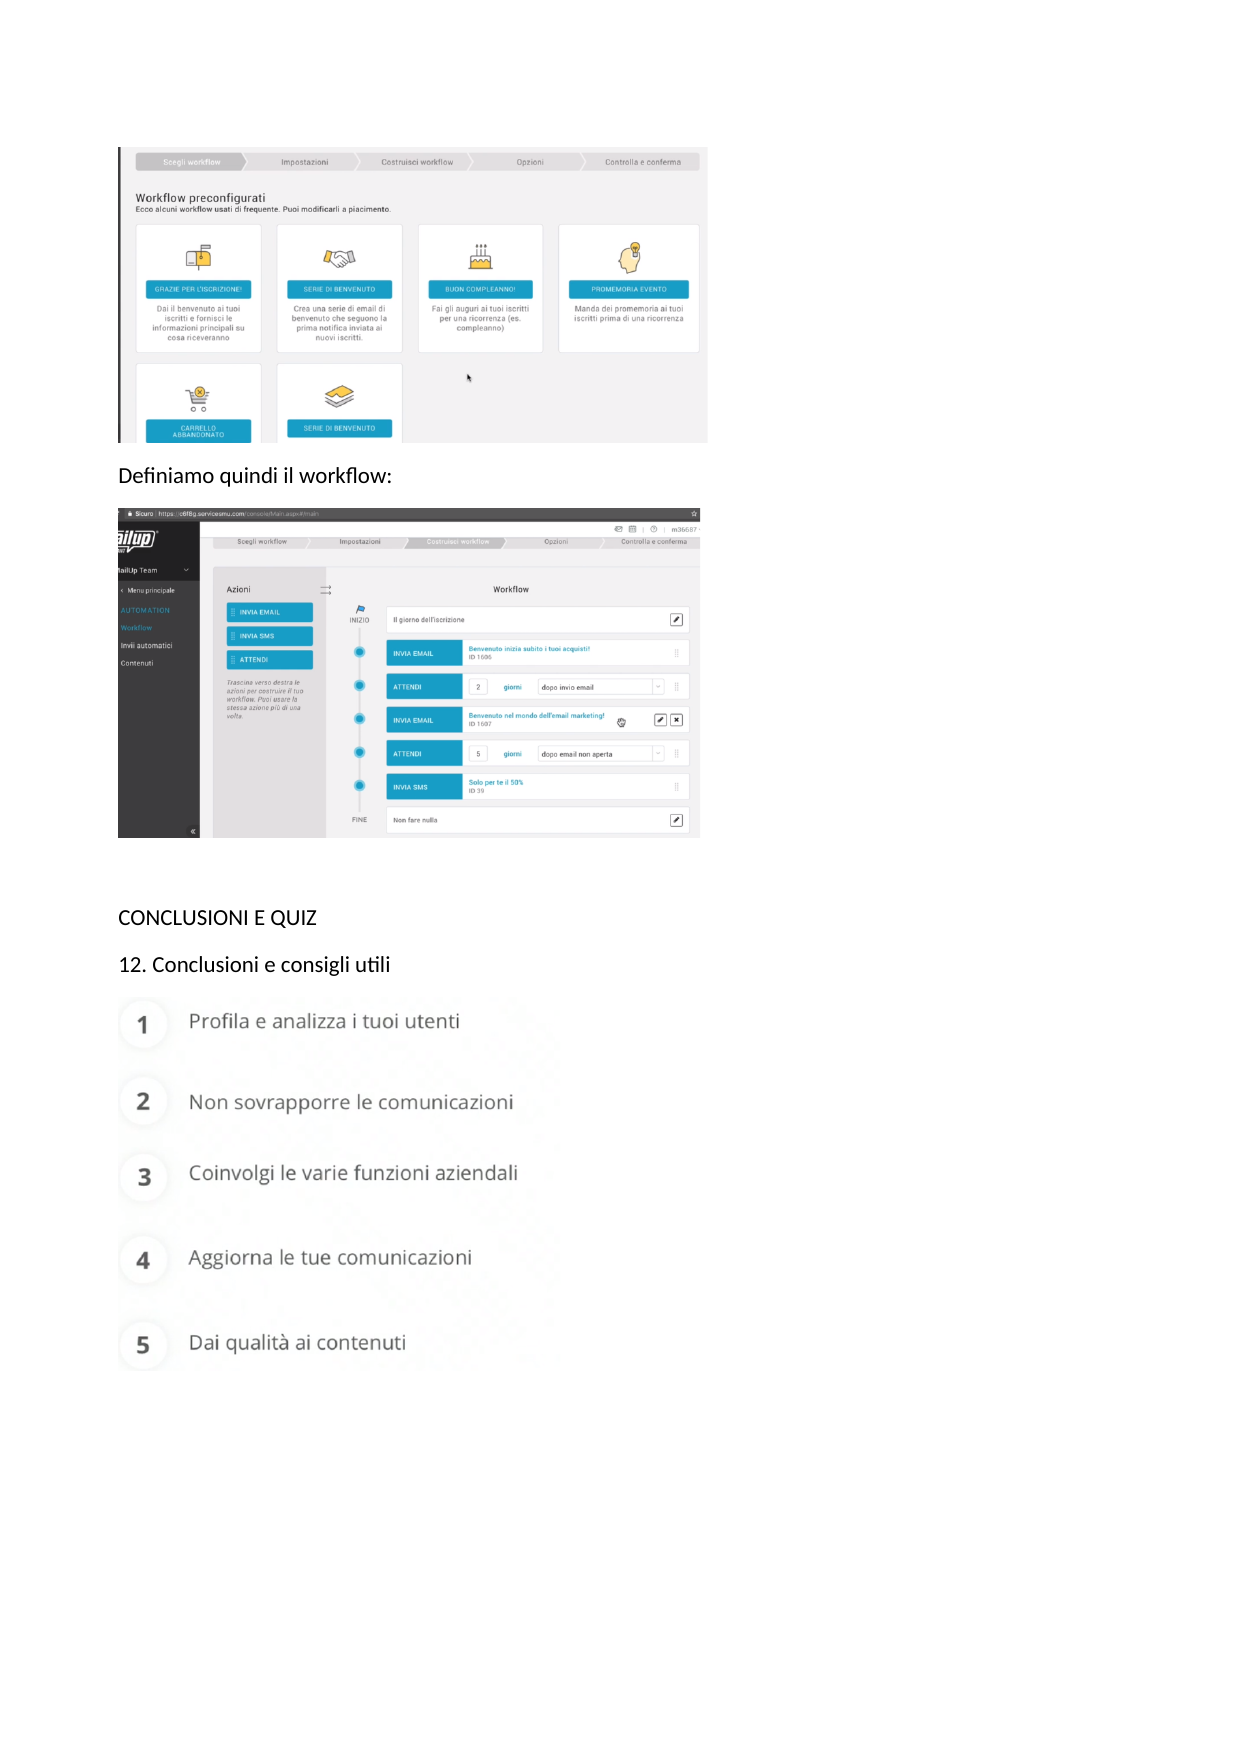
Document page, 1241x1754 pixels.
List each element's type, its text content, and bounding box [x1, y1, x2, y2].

picture [118, 997, 561, 1371]
picture [118, 147, 708, 443]
text CONCLUSIONI E QUIZ [118, 903, 1122, 932]
text Definiamo quindi il workflow: [118, 461, 1122, 489]
picture [118, 508, 701, 838]
text 12. Conclusioni e consigli utili [118, 950, 1122, 978]
